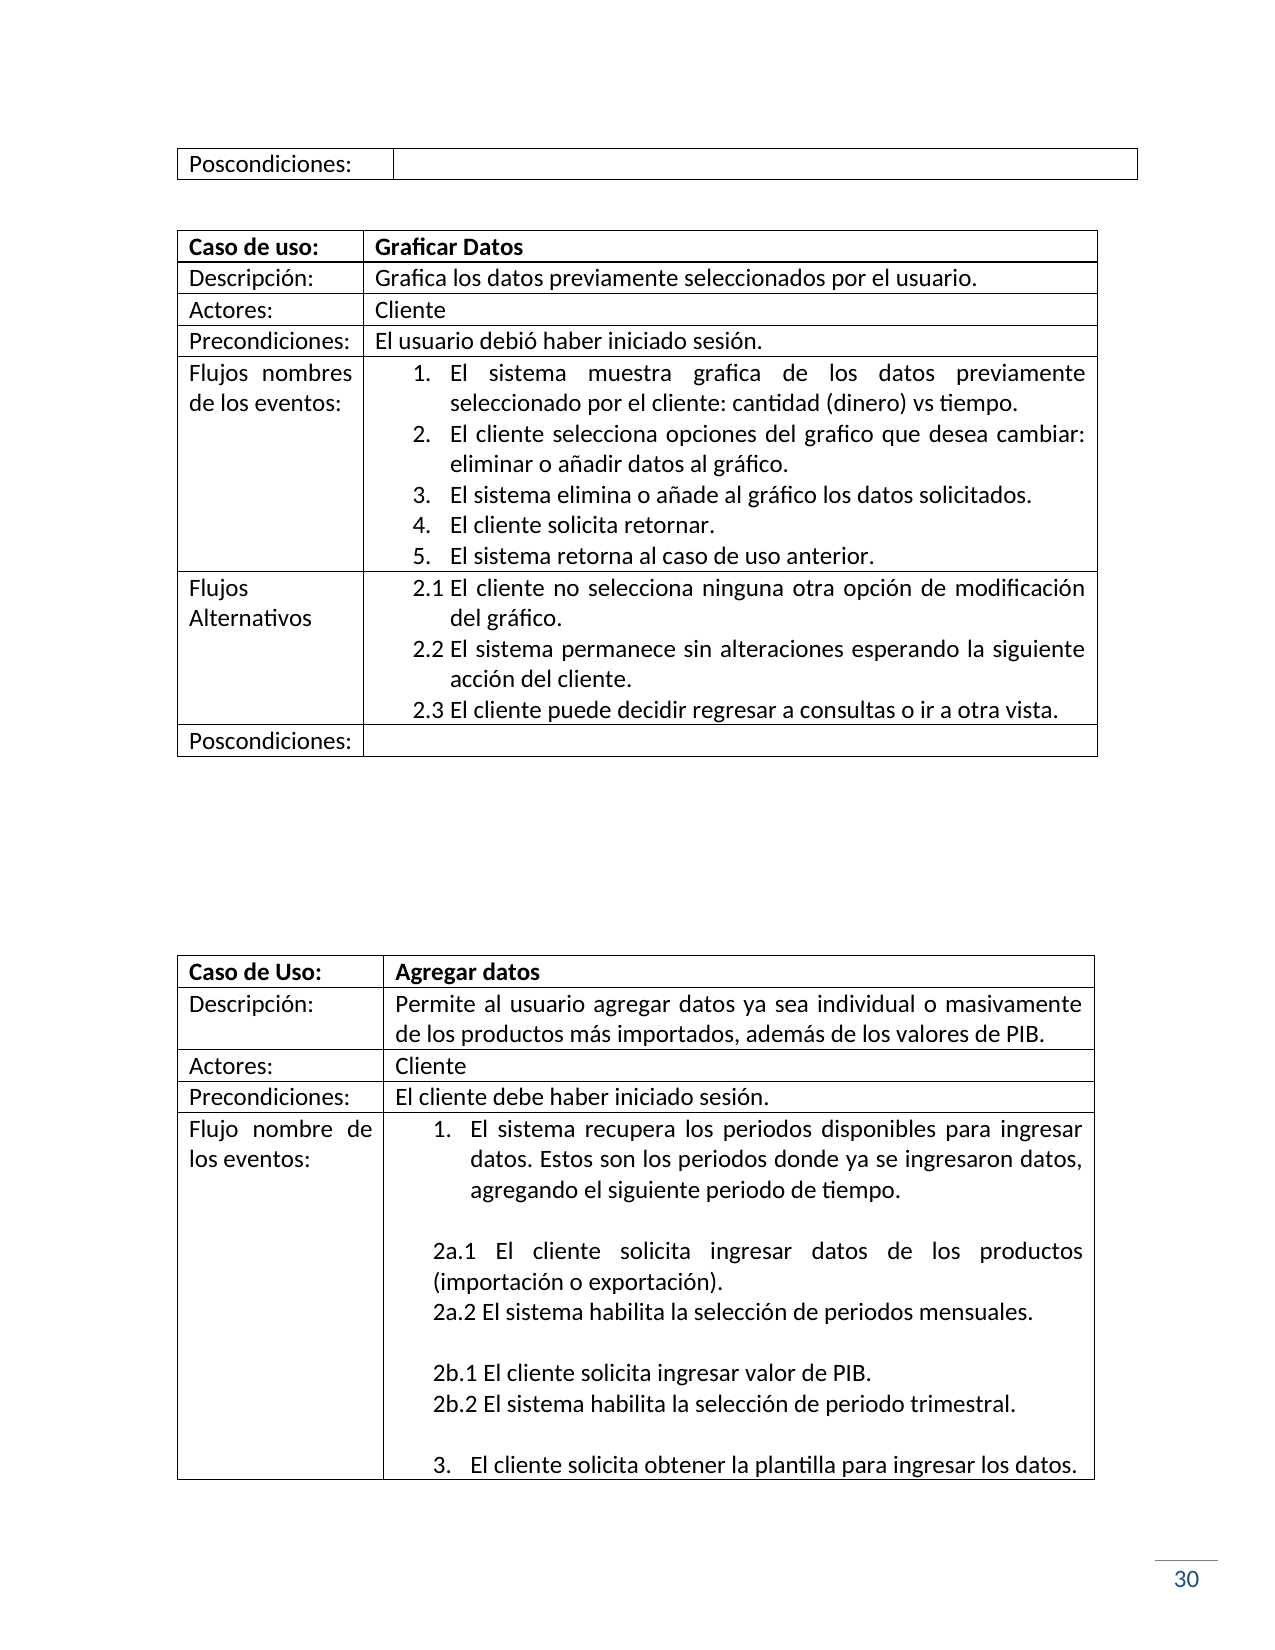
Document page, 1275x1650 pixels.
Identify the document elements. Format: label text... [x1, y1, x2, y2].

table_cell Descripción: [178, 263, 363, 293]
table_cell Poscondiciones: [178, 149, 393, 179]
table_cell Flujos nombres de los eventos: [178, 357, 363, 571]
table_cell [178, 1113, 383, 1479]
table_cell El cliente debe haber iniciado sesión. [384, 1082, 1094, 1112]
table_cell Precondiciones: [178, 326, 363, 356]
table_header Agregar datos [384, 956, 1094, 987]
table_cell Poscondiciones: [178, 725, 363, 756]
table_header Caso de uso: [178, 231, 363, 261]
table_cell El sistema muestra grafica de los datos previamente seleccionado por el cliente: cantidad (dinero) vs tiempo. El cliente selecciona opciones del grafico que desea cambiar: eliminar o añadir datos al gráfico. El sistema elimina o añade al gráfico los datos solicitados. El cliente solicita retornar. El sistema retorna al caso de uso anterior. [364, 357, 1097, 571]
table_cell Descripción: [178, 988, 383, 1049]
table_cell Actores: [178, 1050, 383, 1081]
table_cell [394, 149, 1137, 179]
table_cell Actores: [178, 294, 363, 324]
table_cell Flujos Alternativos [178, 572, 363, 724]
table_cell Cliente [384, 1050, 1094, 1081]
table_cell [384, 1113, 1094, 1479]
table_cell Grafica los datos previamente seleccionados por el usuario. [364, 263, 1097, 293]
table_cell [364, 725, 1097, 756]
table_cell Precondiciones: [178, 1082, 383, 1112]
table_cell Permite al usuario agregar datos ya sea individual o masivamente de los productos más importados, además de los valores de PIB. [384, 988, 1094, 1049]
table_header Caso de Uso: [178, 956, 383, 987]
table_cell El usuario debió haber iniciado sesión. [364, 326, 1097, 356]
table_header Graficar Datos [364, 231, 1097, 261]
table_cell El cliente no selecciona ninguna otra opción de modificación del gráfico. El sistema permanece sin alteraciones esperando la siguiente acción del cliente. El cliente puede decidir regresar a consultas o ir a otra vista. [364, 572, 1097, 724]
table_cell Cliente [364, 294, 1097, 324]
